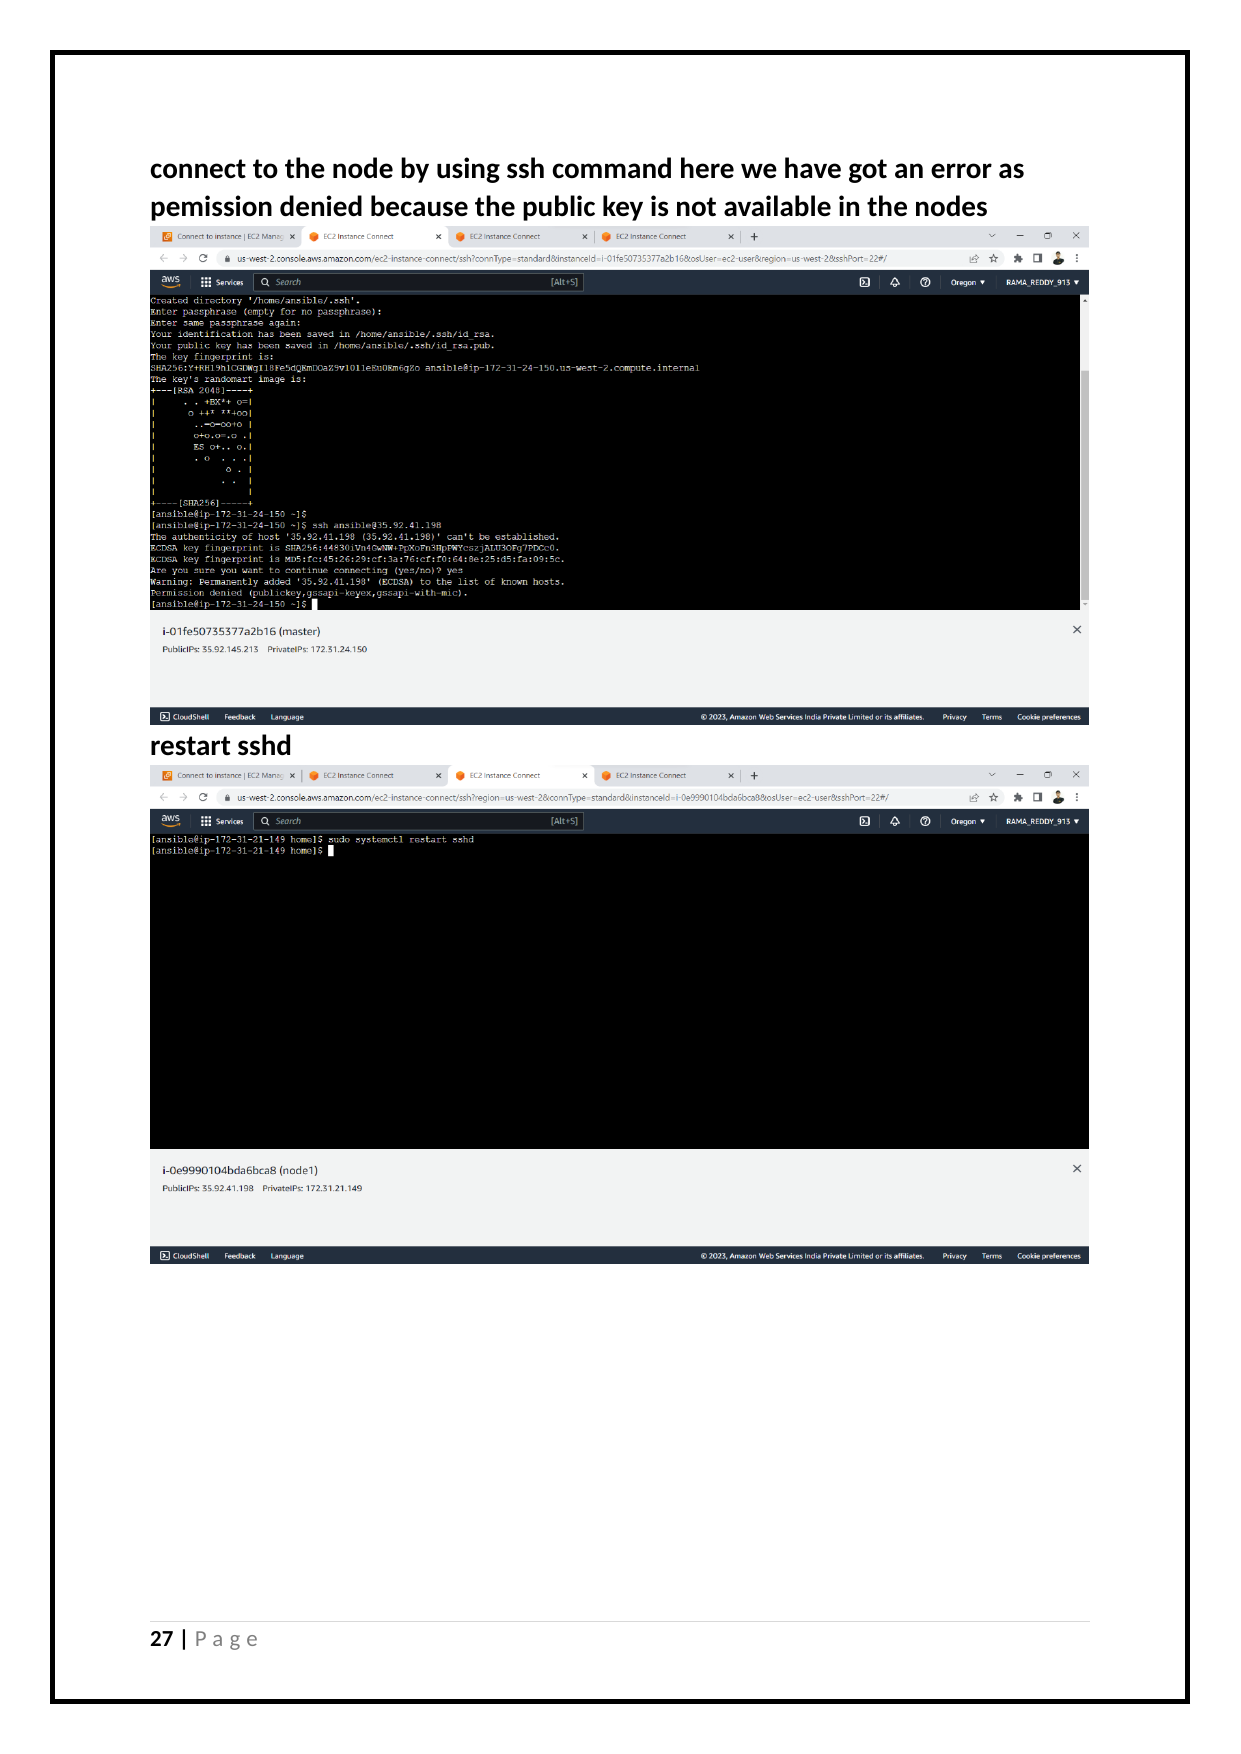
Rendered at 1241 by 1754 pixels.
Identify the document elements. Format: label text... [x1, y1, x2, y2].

picture [150, 765, 1089, 1264]
picture [150, 226, 1089, 725]
